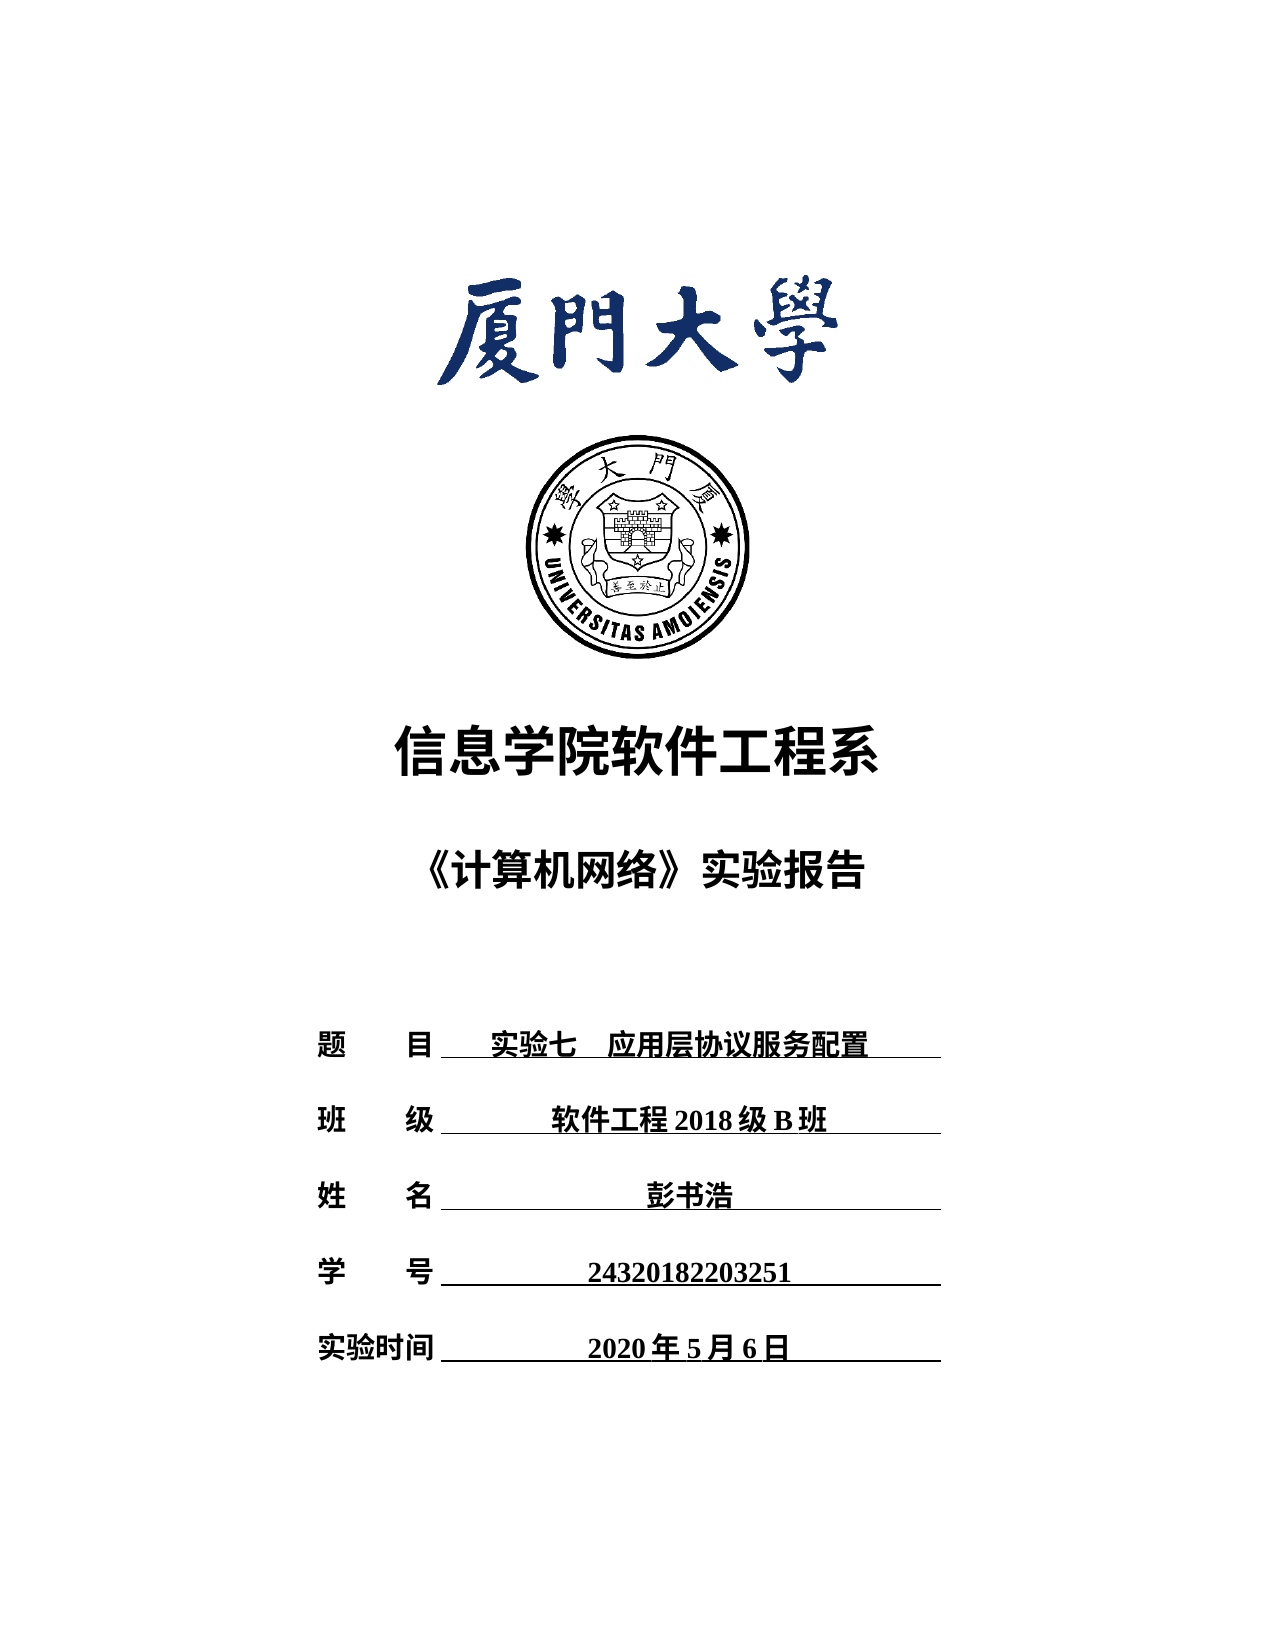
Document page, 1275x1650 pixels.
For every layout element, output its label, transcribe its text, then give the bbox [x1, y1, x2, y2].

picture [525, 434, 750, 659]
text 学 号 24320182203251 [187, 1249, 1087, 1291]
text 班 级 软件工程2018级B班 [187, 1097, 1087, 1139]
text 实验时间 2020年5月6日 [187, 1325, 1087, 1367]
picture [437, 275, 838, 385]
subtitle 信息学院软件工程系 [187, 708, 1087, 787]
text 题 目 实验七 应用层协议服务配置 [187, 1021, 1087, 1063]
subtitle 《计算机网络》实验报告 [187, 837, 1087, 897]
text 姓 名 彭书浩 [187, 1173, 1087, 1215]
